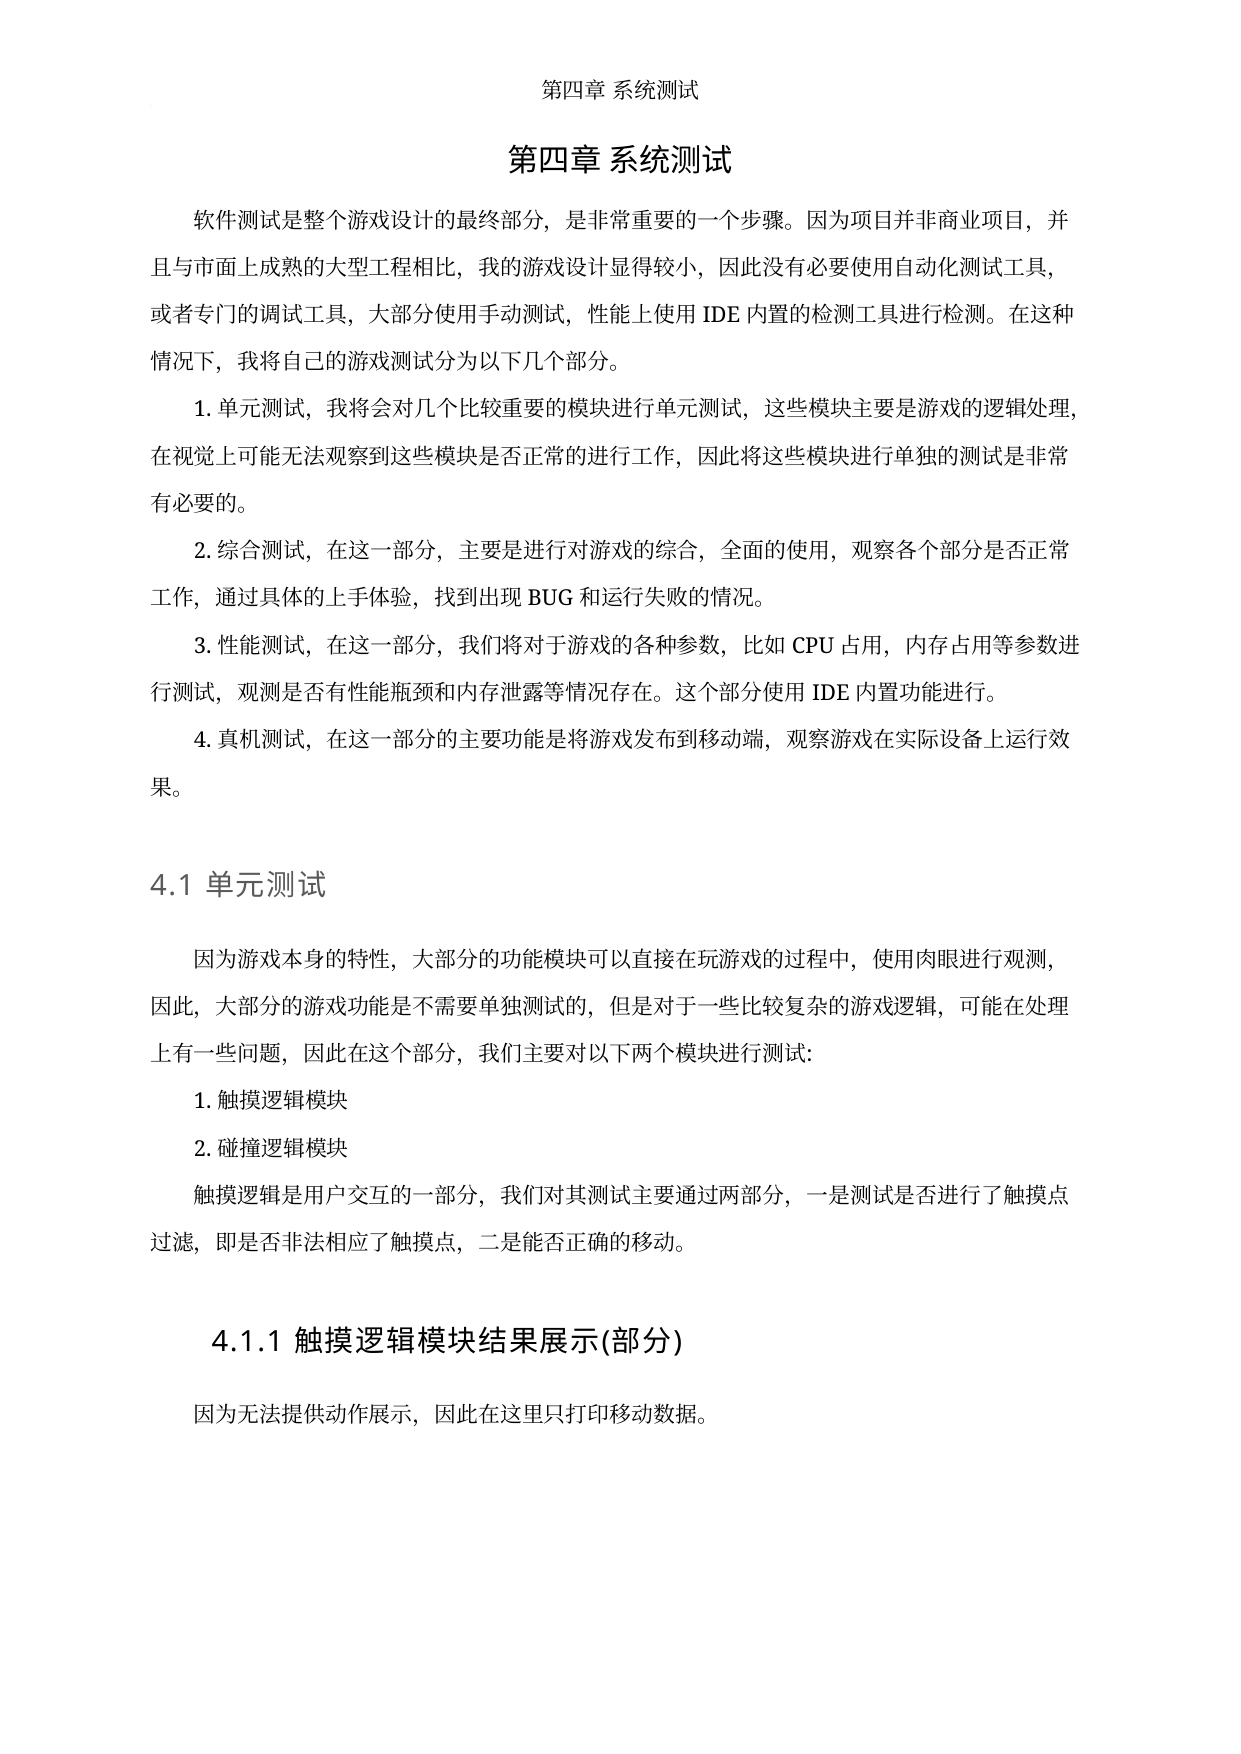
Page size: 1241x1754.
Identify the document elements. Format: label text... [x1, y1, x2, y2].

text 触摸逻辑是用户交互的一部分，我们对其测试主要通过两部分，一是测试是否进行了触摸点过滤，即是否非法相应了触摸点，二是能否正确的移动。 [150, 1178, 1090, 1257]
text 因为无法提供动作展示，因此在这里只打印移动数据。 [150, 1397, 1090, 1429]
text 软件测试是整个游戏设计的最终部分，是非常重要的一个步骤。因为项目并非商业项目，并且与市面上成熟的大型工程相比，我的游戏设计显得较小，因此没有必要使用自动化测试工具，或者专门的调试工具，大部分使用手动测试，性能上使用 IDE 内置的检测工具进行检测。在这种情况下，我将自己的游戏测试分为以下几个部分。 [150, 203, 1090, 376]
subtitle 4.1 单元测试 [150, 862, 1090, 904]
text 3. 性能测试，在这一部分，我们将对于游戏的各种参数，比如 CPU 占用，内存占用等参数进行测试，观测是否有性能瓶颈和内存泄露等情况存在。这个部分使用 IDE 内置功能进行。 [150, 628, 1090, 707]
text 2. 碰撞逻辑模块 [150, 1131, 1090, 1162]
text 1. 单元测试，我将会对几个比较重要的模块进行单元测试，这些模块主要是游戏的逻辑处理，在视觉上可能无法观察到这些模块是否正常的进行工作，因此将这些模块进行单独的测试是非常有必要的。 [150, 392, 1090, 518]
subtitle 第四章 系统测试 [150, 135, 1090, 180]
text 1. 触摸逻辑模块 [150, 1083, 1090, 1115]
text 2. 综合测试，在这一部分，主要是进行对游戏的综合，全面的使用，观察各个部分是否正常工作，通过具体的上手体验，找到出现 BUG 和运行失败的情况。 [150, 533, 1090, 612]
text 因为游戏本身的特性，大部分的功能模块可以直接在玩游戏的过程中，使用肉眼进行观测，因此，大部分的游戏功能是不需要单独测试的，但是对于一些比较复杂的游戏逻辑，可能在处理上有一些问题，因此在这个部分，我们主要对以下两个模块进行测试: [150, 942, 1090, 1068]
text 4. 真机测试，在这一部分的主要功能是将游戏发布到移动端，观察游戏在实际设备上运行效果。 [150, 722, 1090, 801]
subtitle 4.1.1 触摸逻辑模块结果展示(部分) [150, 1317, 1090, 1359]
